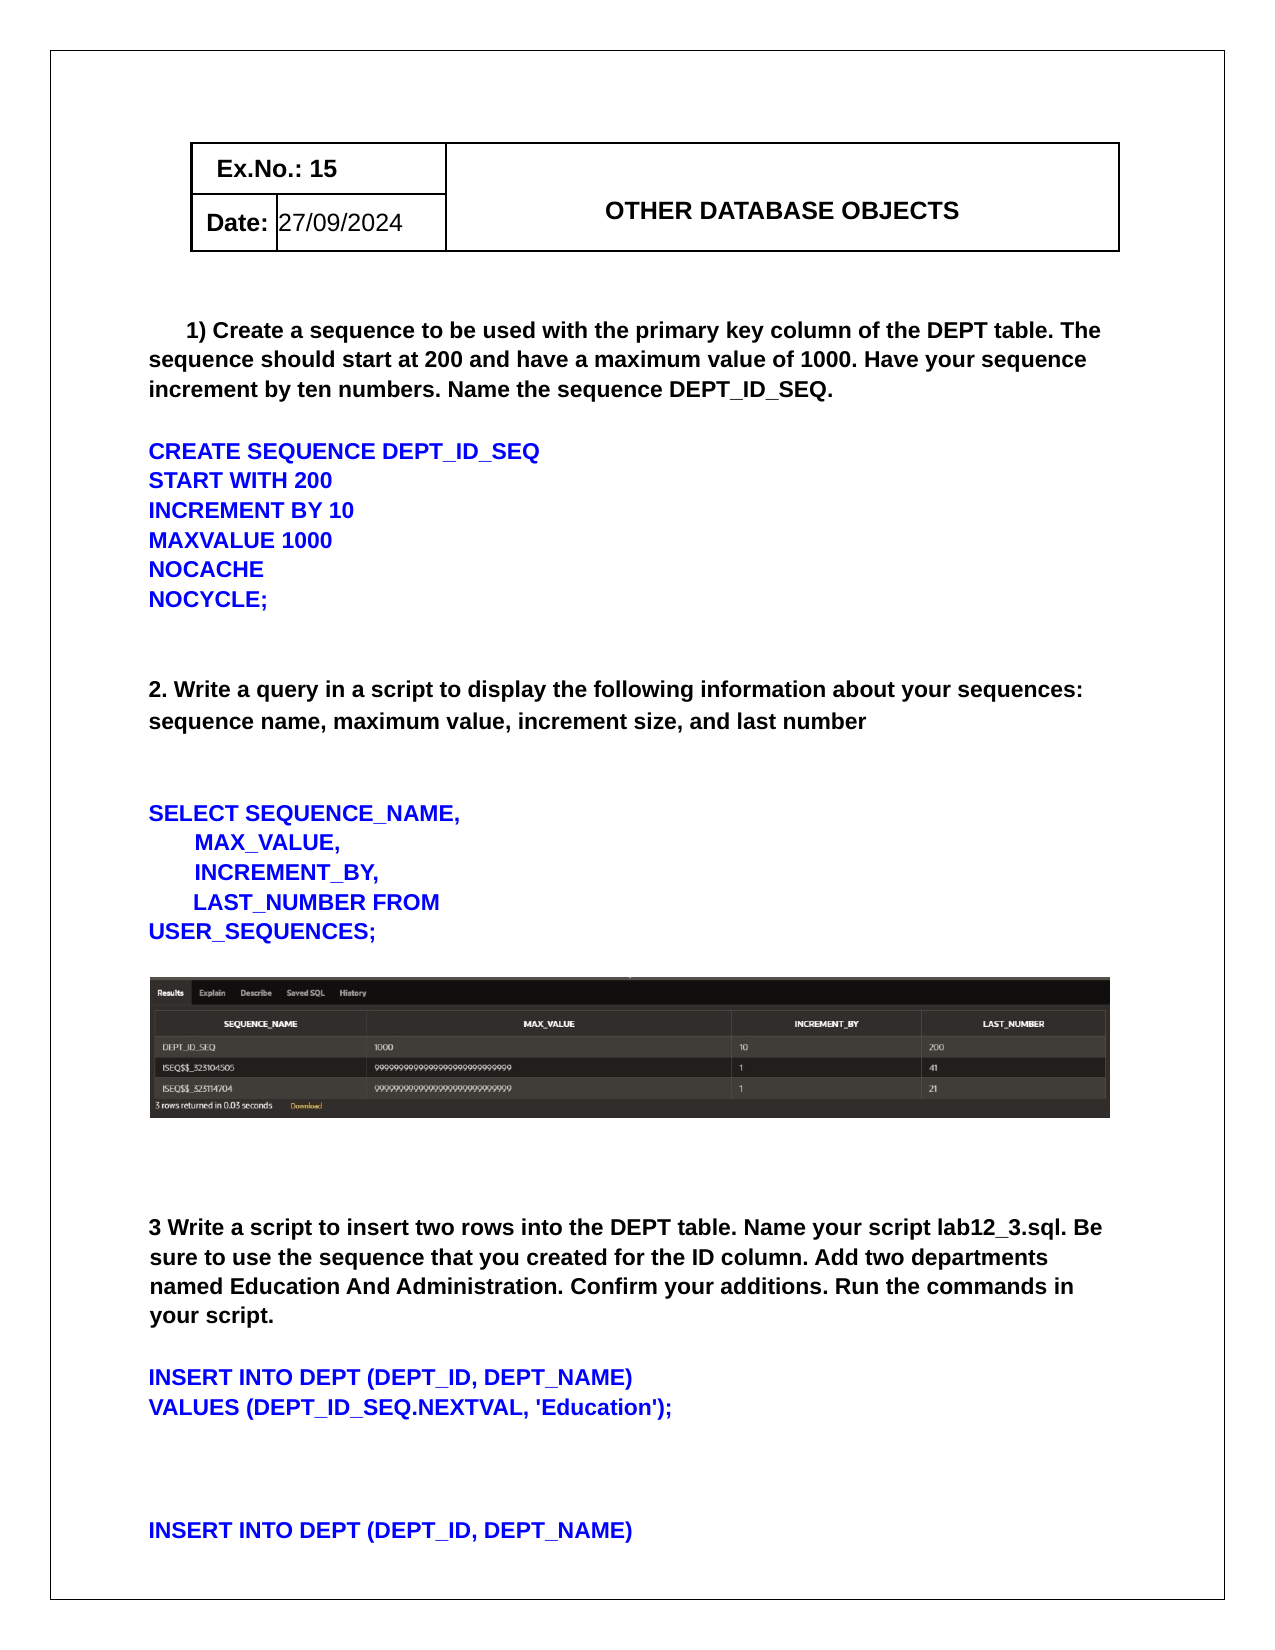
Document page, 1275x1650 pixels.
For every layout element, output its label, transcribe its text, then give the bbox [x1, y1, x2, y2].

text MAXVALUE 1000 [148, 527, 1135, 553]
table_cell Date: [193, 195, 276, 249]
text NOCYCLE; [148, 586, 1135, 612]
table_header Ex.No.: 15 [193, 144, 445, 193]
text START WITH 200 [148, 467, 1135, 494]
text INCREMENT_BY, [194, 859, 1135, 885]
table_header OTHER DATABASE OBJECTS [447, 144, 1118, 249]
text CREATE SEQUENCE DEPT_ID_SEQ [148, 438, 1135, 464]
text 2. Write a query in a script to display the following information about your sequences: [148, 676, 1125, 702]
text INSERT INTO DEPT (DEPT_ID, DEPT_NAME) [148, 1364, 1135, 1391]
text LAST_NUMBER FROM USER_SEQUENCES; [148, 889, 452, 944]
text MAX_VALUE, [194, 829, 1135, 856]
text NOCACHE [148, 556, 1135, 583]
text 3 Write a script to insert two rows into the DEPT table. Name your script lab12_3.sql. Be sure to use the sequence that you created for the ID column. Add two departments named Education And Administration. Confirm your additions. Run the commands in your script. [148, 1214, 1125, 1329]
text INCREMENT BY 10 [148, 497, 1135, 523]
table_cell 27/09/2024 [278, 195, 445, 249]
text VALUES (DEPT_ID_SEQ.NEXTVAL, 'Education'); [148, 1394, 1135, 1420]
text INSERT INTO DEPT (DEPT_ID, DEPT_NAME) [148, 1517, 1135, 1544]
picture [150, 977, 1110, 1118]
text sequence name, maximum value, increment size, and last number [148, 708, 1125, 734]
text SELECT SEQUENCE_NAME, [148, 800, 1135, 826]
text 1) Create a sequence to be used with the primary key column of the DEPT table. The sequence should start at 200 and have a maximum value of 1000. Have your sequence increment by ten numbers. Name the sequence DEPT_ID_SEQ. [148, 317, 1125, 402]
